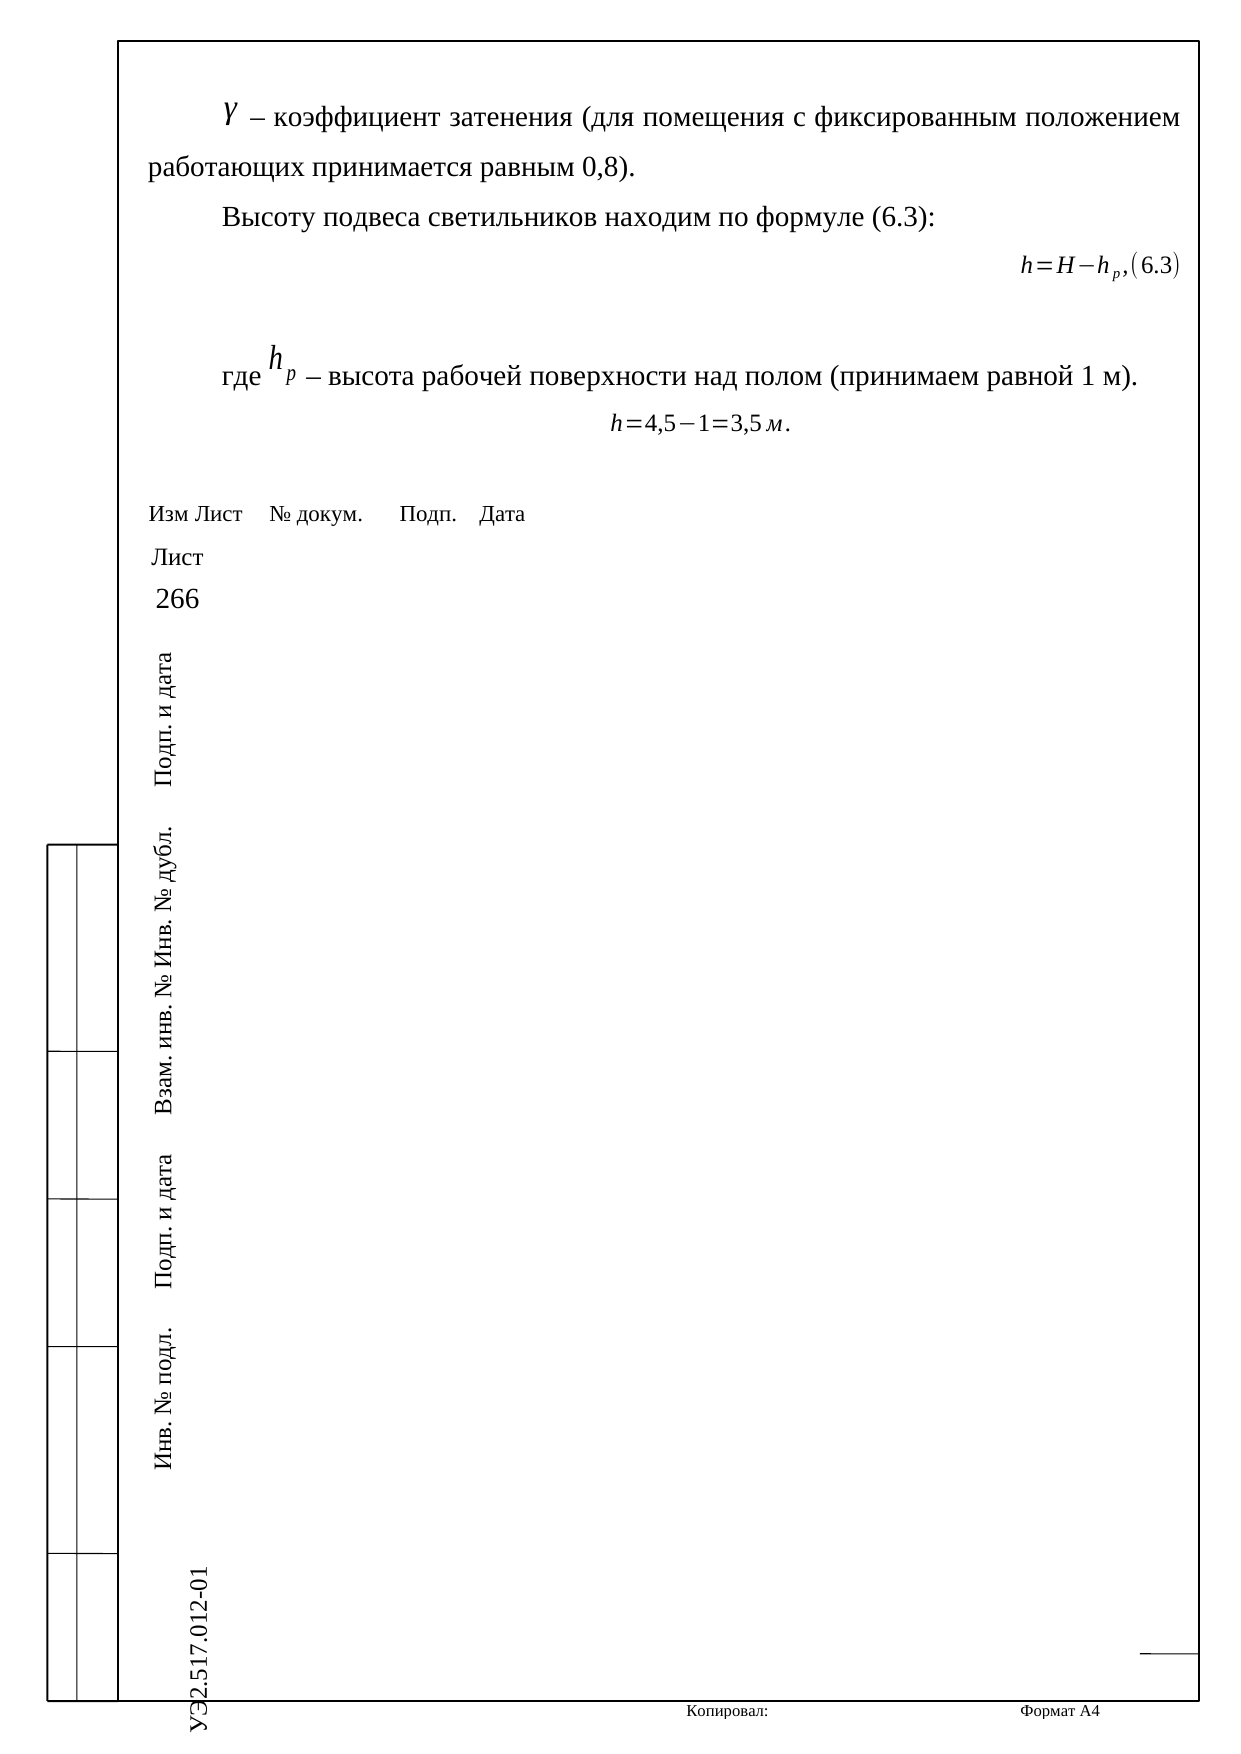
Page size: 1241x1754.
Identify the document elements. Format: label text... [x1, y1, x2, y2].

text где – высота рабочей поверхности над полом (принимаем равной 1 м). [148, 339, 1181, 392]
text – коэффициент затенения (для помещения с фиксированным положением работающих принимается равным 0,8). [148, 89, 1181, 183]
text Высоту подвеса светильников находим по формуле (6.3): [148, 199, 1181, 233]
